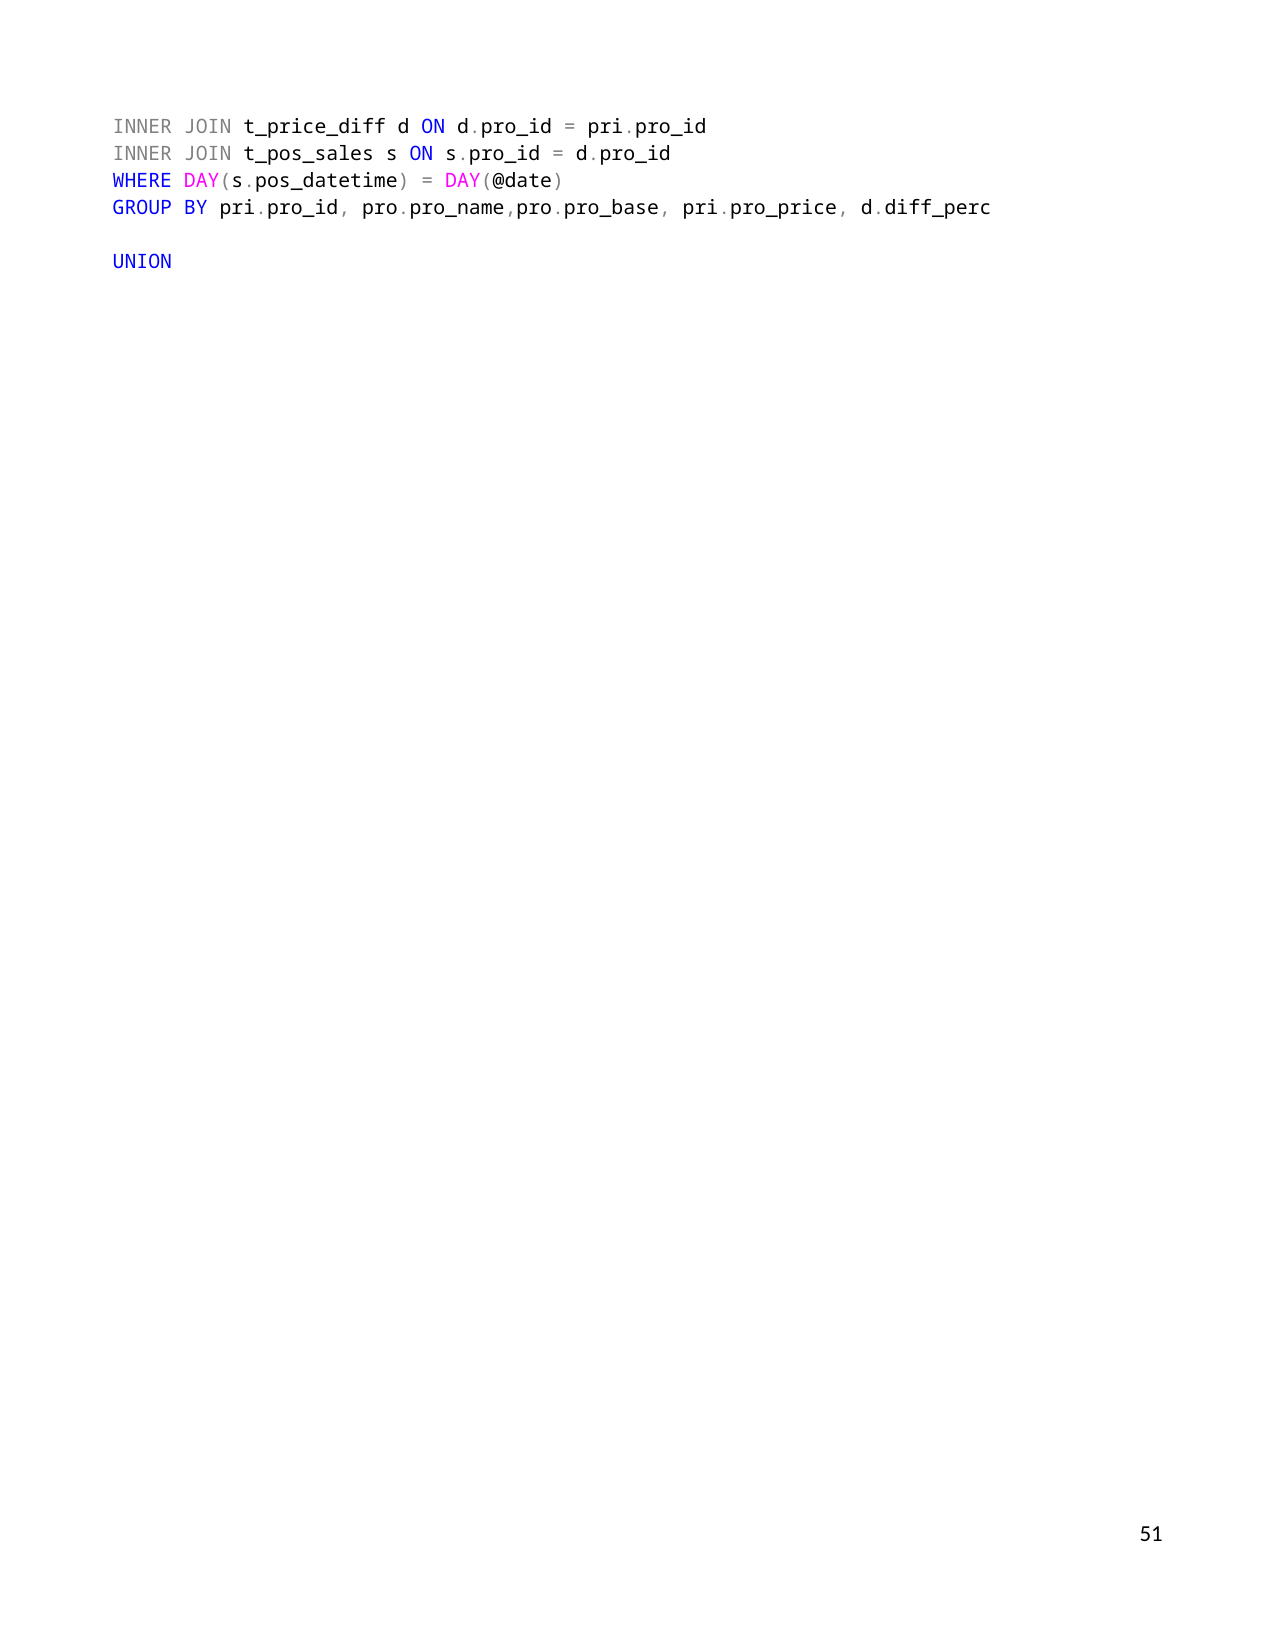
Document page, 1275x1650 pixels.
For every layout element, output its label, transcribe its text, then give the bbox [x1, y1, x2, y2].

text INNER JOIN t_price_diff d ON d.pro_id = pri.pro_id [112, 112, 1162, 139]
text INNER JOIN t_pos_sales s ON s.pro_id = d.pro_id [112, 139, 1162, 166]
text UNION [112, 247, 1162, 274]
text WHERE DAY(s.pos_datetime) = DAY(@date) [112, 166, 1162, 193]
text GROUP BY pri.pro_id, pro.pro_name,pro.pro_base, pri.pro_price, d.diff_perc [112, 193, 1162, 220]
